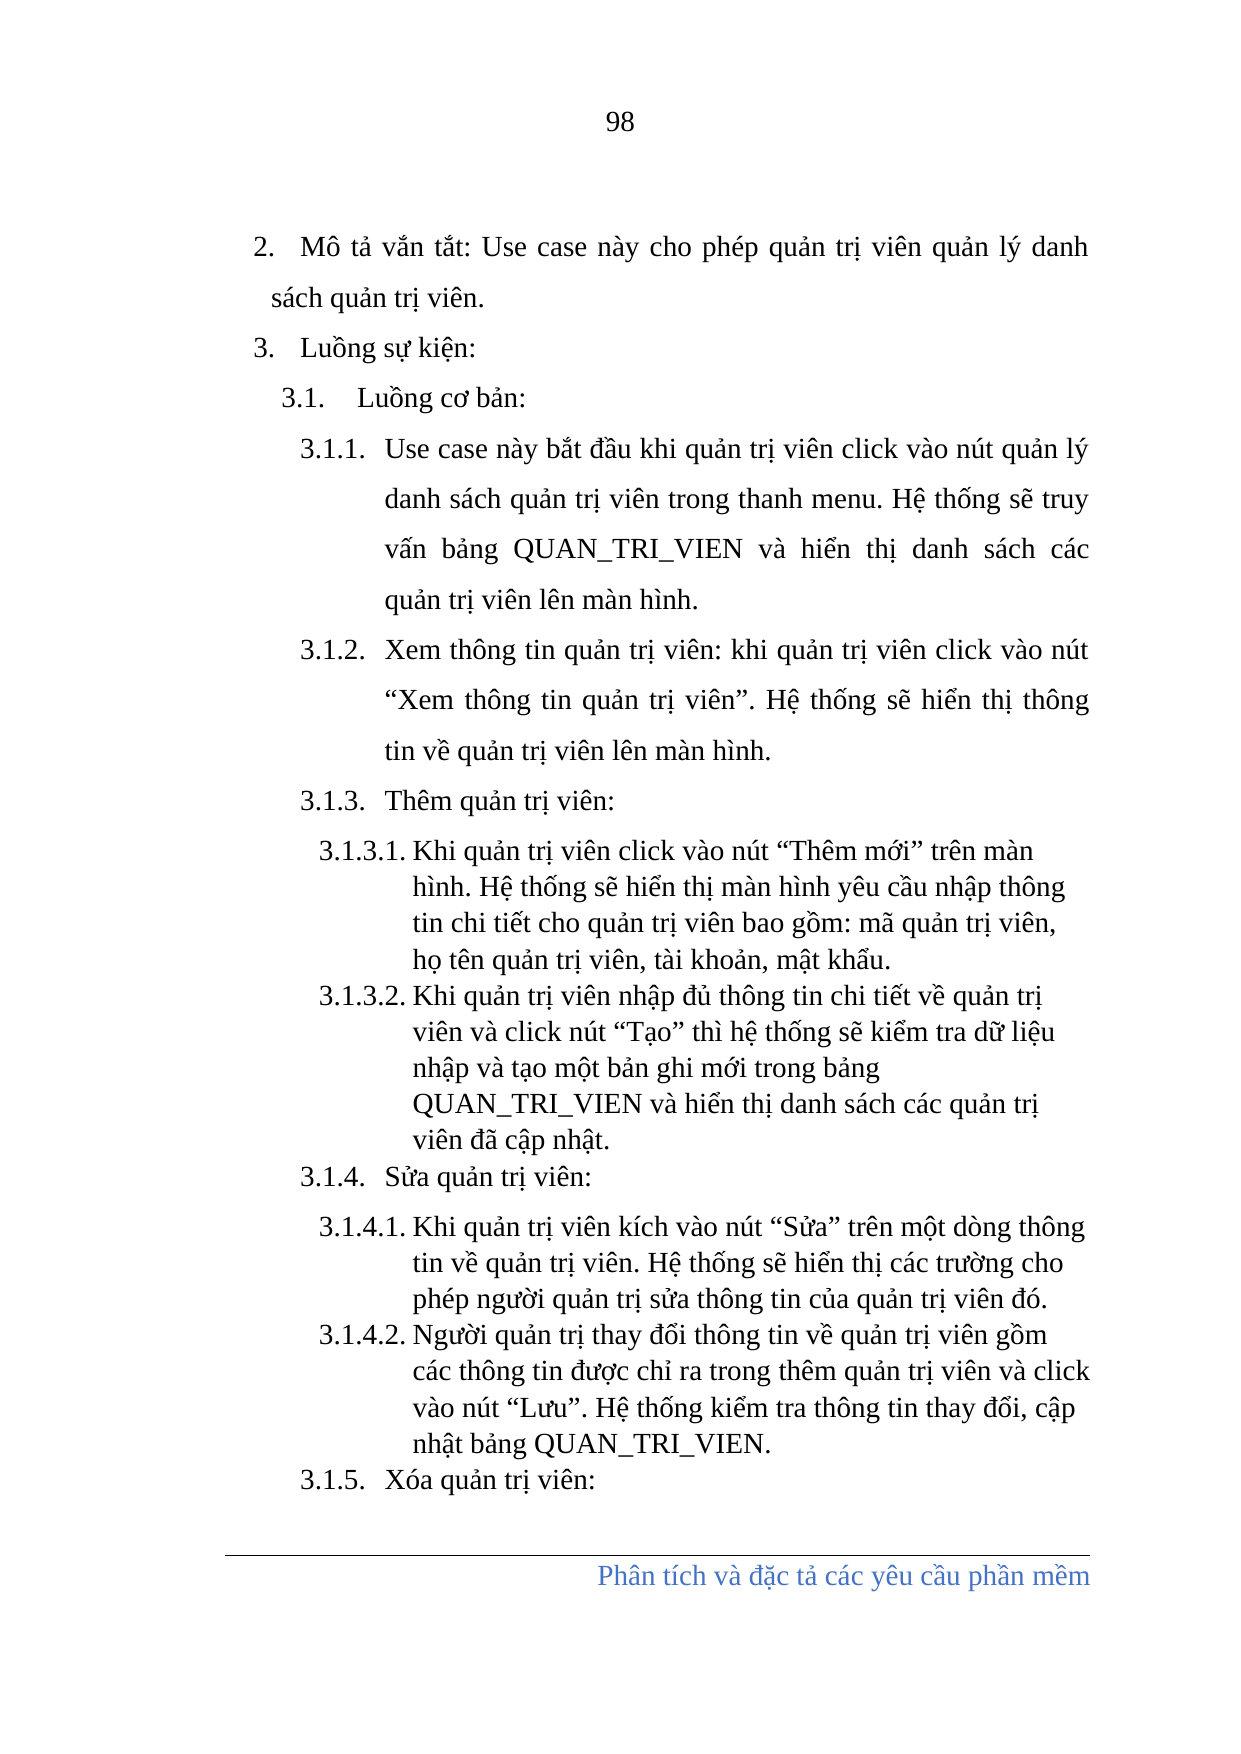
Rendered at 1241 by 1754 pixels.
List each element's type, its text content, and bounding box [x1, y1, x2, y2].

list Xem thông tin quản trị viên: khi quản trị viên click vào nút “Xem thông tin quản trị viên”. Hệ thống sẽ hiển thị thông tin về quản trị viên lên màn hình. [366, 632, 1090, 766]
list Người quản trị thay đổi thông tin về quản trị viên gồm các thông tin được chỉ ra trong thêm quản trị viên và click vào nút “Lưu”. Hệ thống kiểm tra thông tin thay đổi, cập nhật bảng QUAN_TRI_VIEN. [319, 1317, 1090, 1459]
list Luồng sự kiện: [253, 330, 1090, 364]
list Thêm quản trị viên: [366, 783, 1090, 817]
list Khi quản trị viên kích vào nút “Sửa” trên một dòng thông tin về quản trị viên. Hệ thống sẽ hiển thị các trường cho phép người quản trị sửa thông tin của quản trị viên đó. [319, 1209, 1090, 1315]
list Mô tả vắn tắt: Use case này cho phép quản trị viên quản lý danh sách quản trị viên. [253, 229, 1090, 313]
list Sửa quản trị viên: [366, 1159, 1090, 1192]
list Khi quản trị viên nhập đủ thông tin chi tiết về quản trị viên và click nút “Tạo” thì hệ thống sẽ kiểm tra dữ liệu nhập và tạo một bản ghi mới trong bảng QUAN_TRI_VIEN và hiển thị danh sách các quản trị viên đã cập nhật. [319, 978, 1090, 1156]
list Khi quản trị viên click vào nút “Thêm mới” trên màn hình. Hệ thống sẽ hiển thị màn hình yêu cầu nhập thông tin chi tiết cho quản trị viên bao gồm: mã quản trị viên, họ tên quản trị viên, tài khoản, mật khẩu. [319, 833, 1090, 975]
list Xóa quản trị viên: [366, 1462, 1090, 1496]
list Use case này bắt đầu khi quản trị viên click vào nút quản lý danh sách quản trị viên trong thanh menu. Hệ thống sẽ truy vấn bảng QUAN_TRI_VIEN và hiển thị danh sách các quản trị viên lên màn hình. [366, 431, 1090, 615]
list Luồng cơ bản: [281, 381, 1090, 414]
